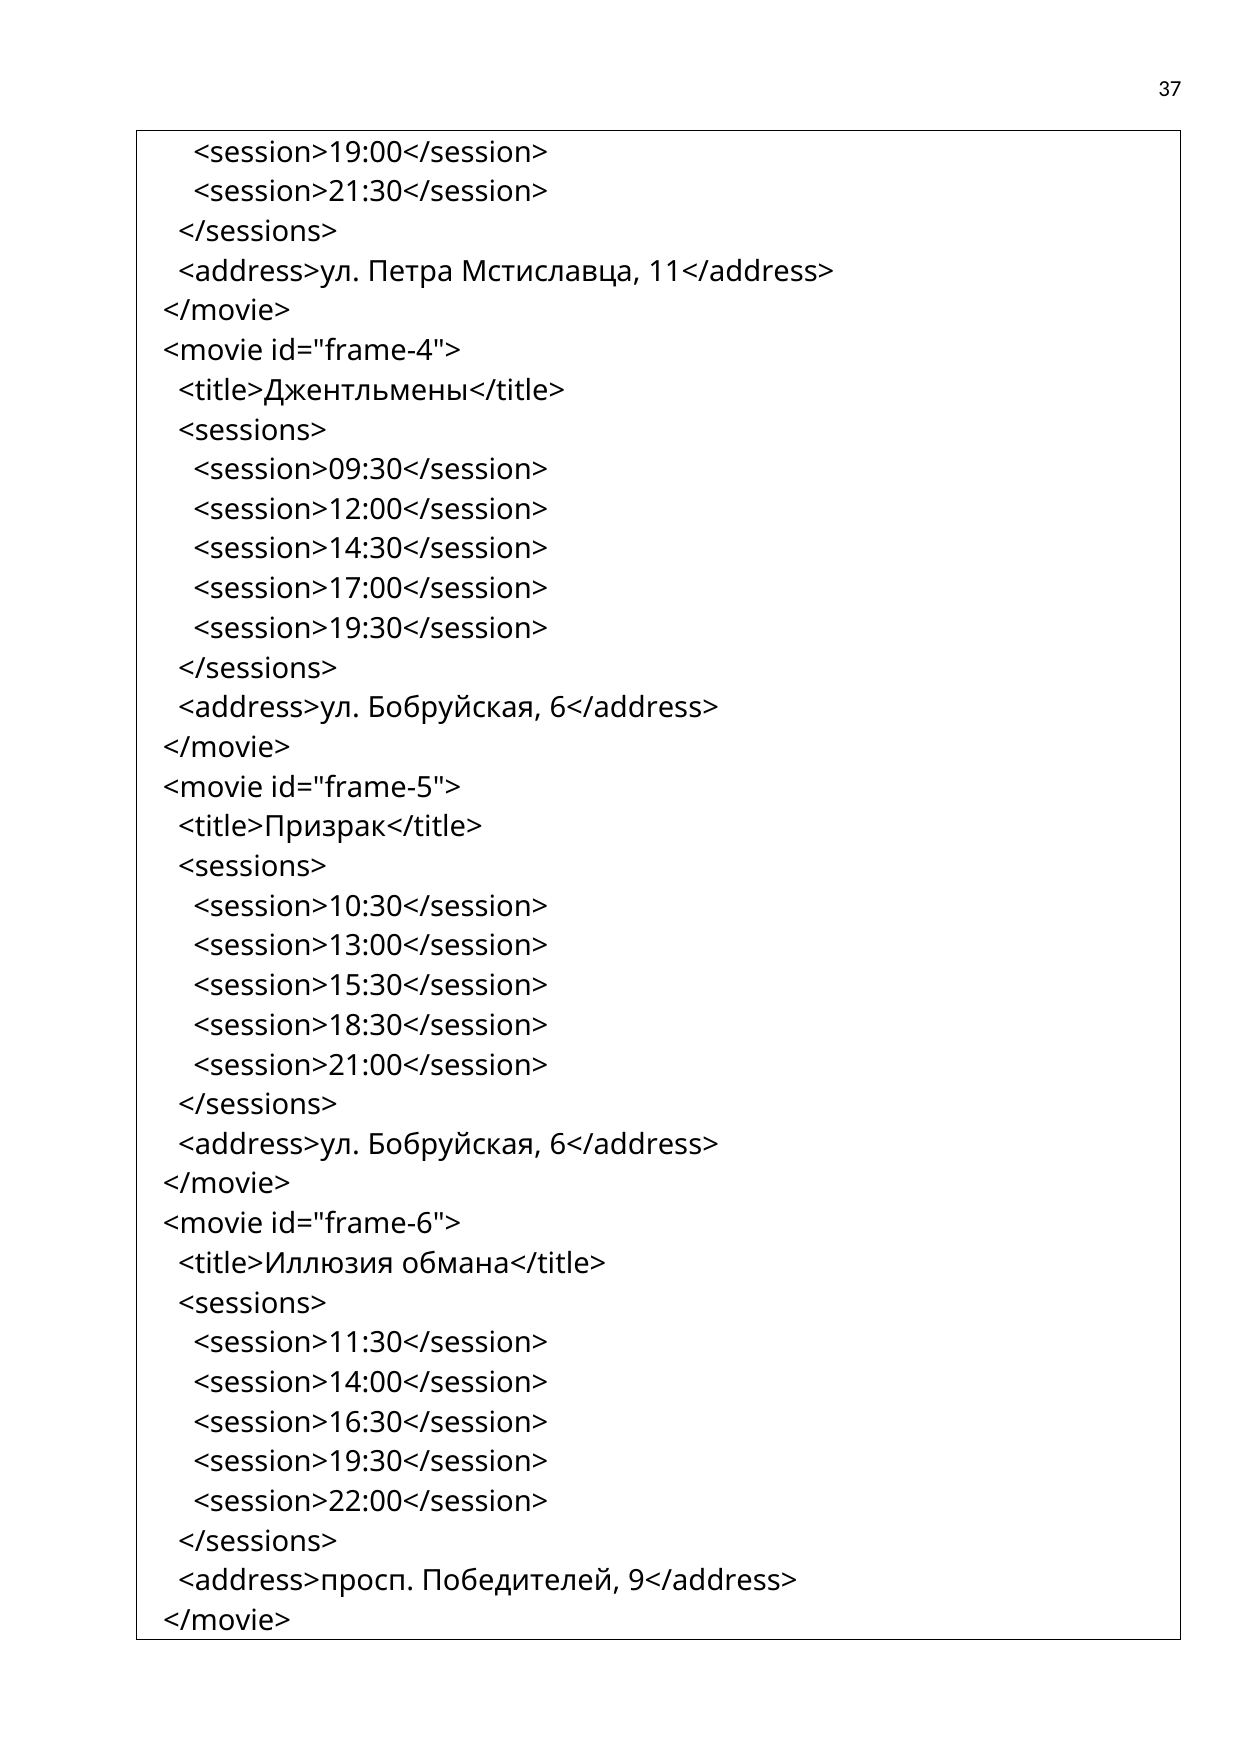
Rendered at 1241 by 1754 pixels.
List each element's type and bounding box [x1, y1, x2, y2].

table_header [137, 131, 1180, 1639]
